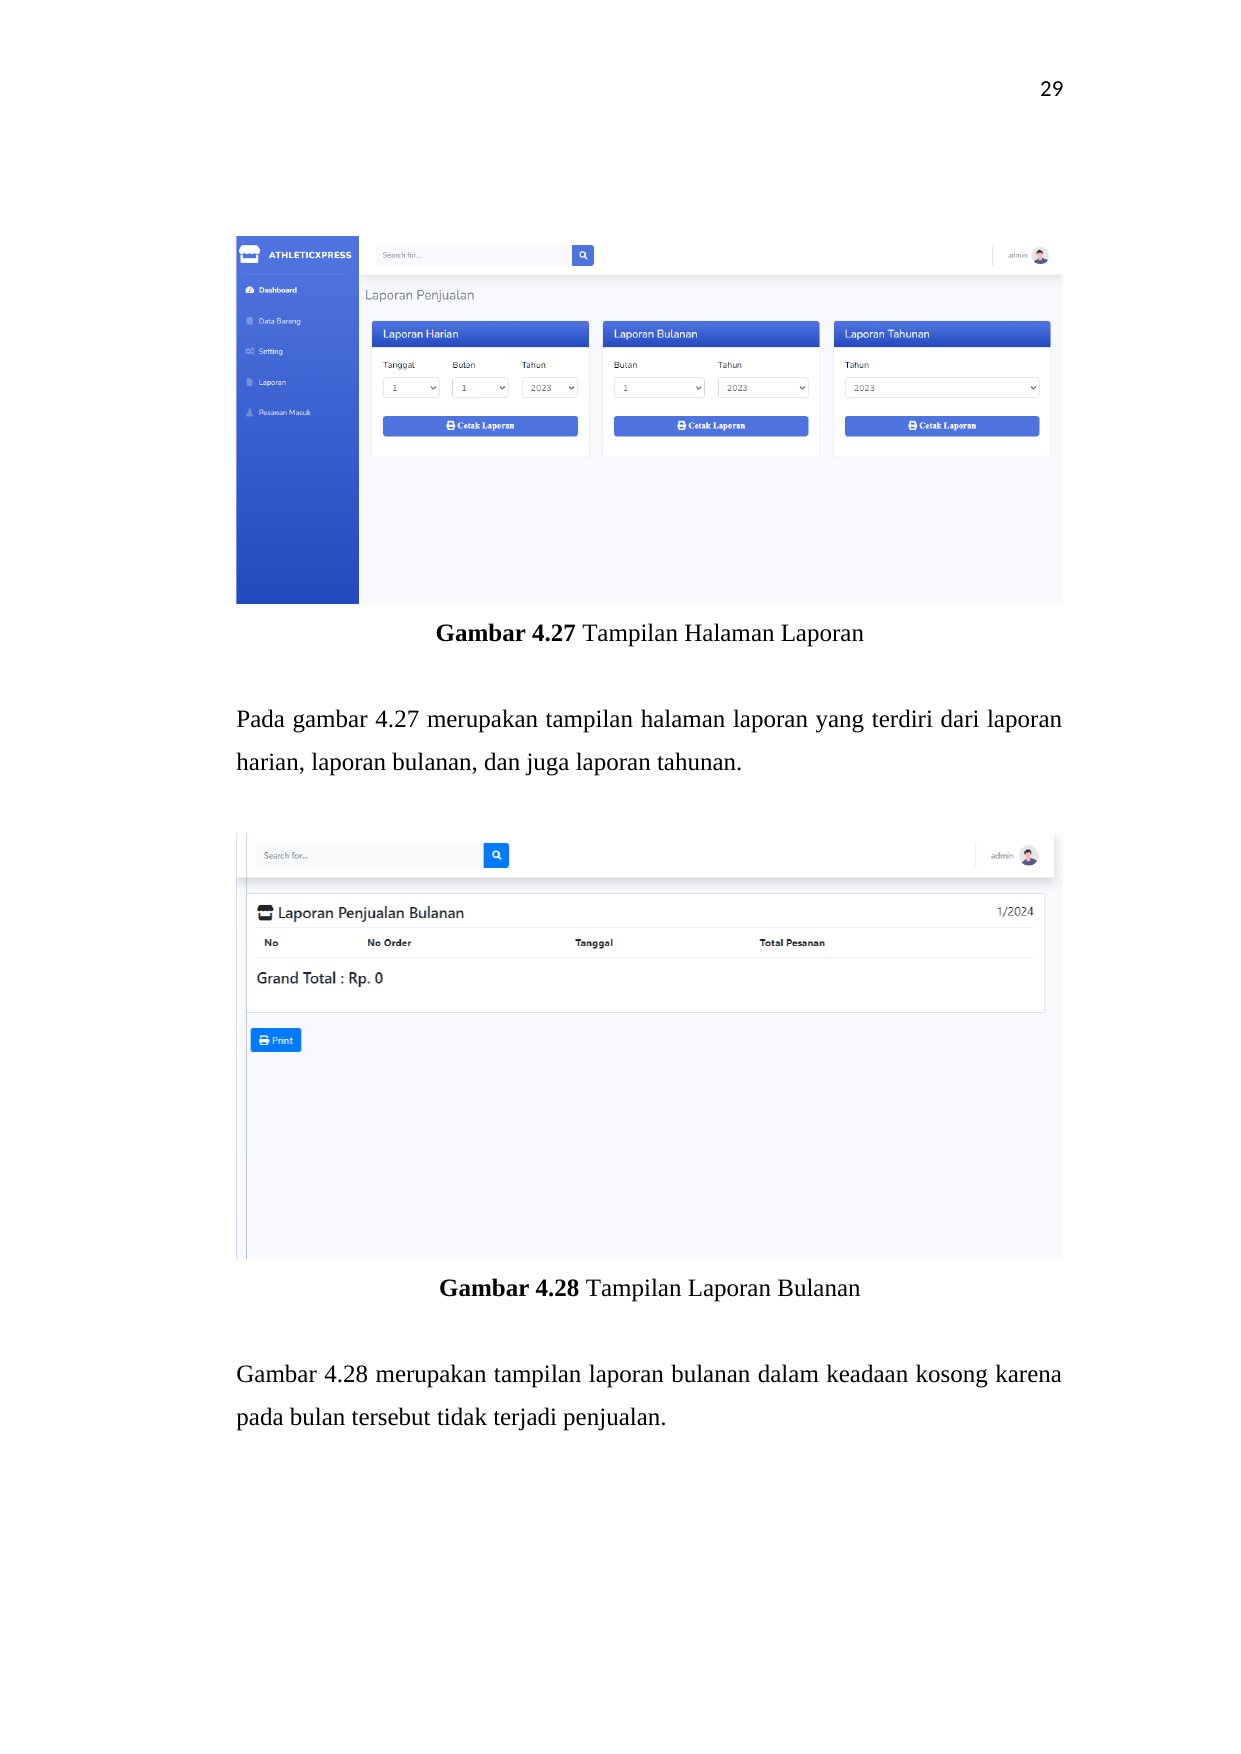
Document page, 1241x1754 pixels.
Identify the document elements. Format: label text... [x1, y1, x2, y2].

text Pada gambar 4.27 merupakan tampilan halaman laporan yang terdiri dari laporan harian, laporan bulanan, dan juga laporan tahunan. [236, 704, 1063, 776]
text Gambar 4.28 Tampilan Laporan Bulanan [236, 1273, 1063, 1302]
picture [236, 833, 1063, 1259]
picture [236, 236, 1063, 604]
text Gambar 4.28 merupakan tampilan laporan bulanan dalam keadaan kosong karena pada bulan tersebut tidak terjadi penjualan. [236, 1359, 1063, 1431]
text Gambar 4.27 Tampilan Halaman Laporan [236, 618, 1063, 646]
